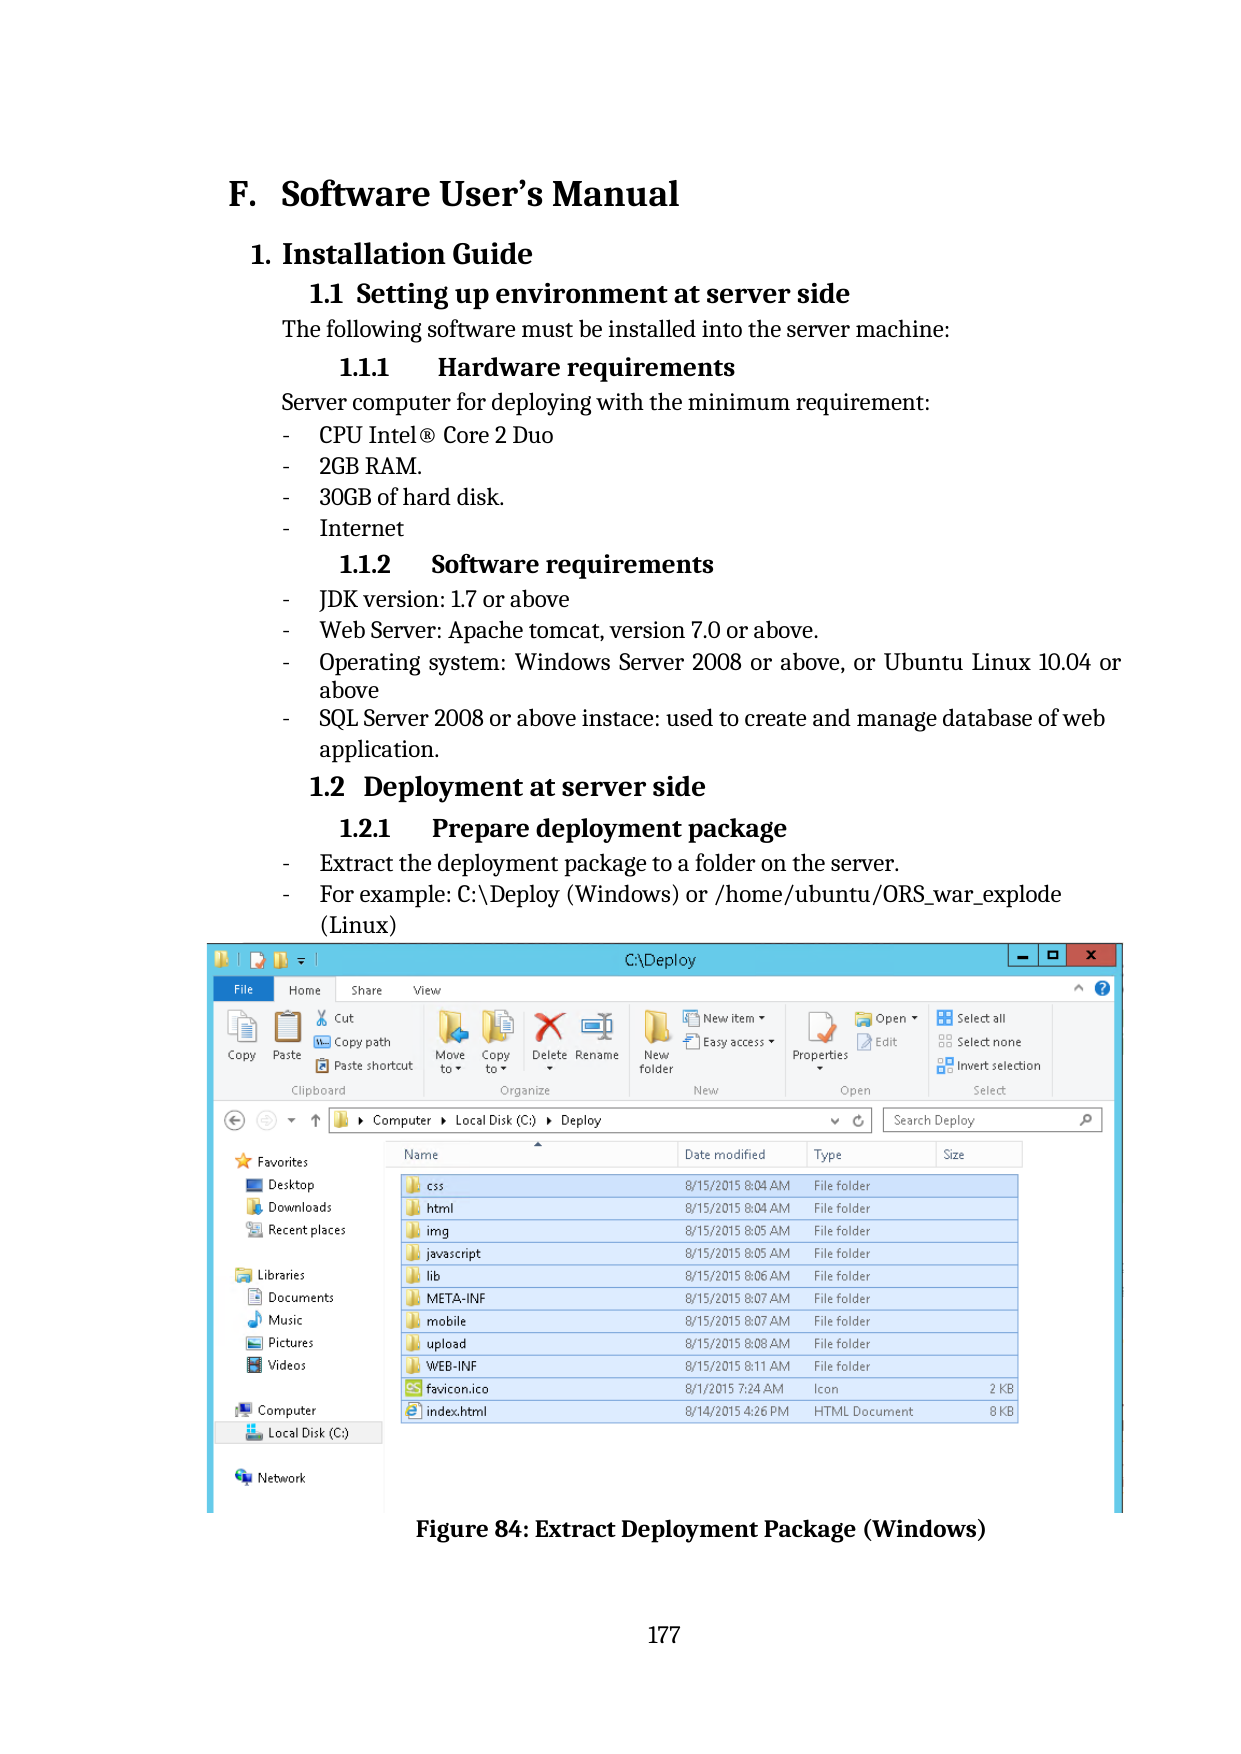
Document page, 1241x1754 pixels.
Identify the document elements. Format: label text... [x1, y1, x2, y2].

list Operating system: Windows Server 2008 or above, or Ubuntu Linux 10.04 or above [282, 647, 1122, 704]
list Internet [282, 514, 1122, 543]
subtitle Deployment at server side [310, 771, 1122, 804]
subtitle Hardware requirements [340, 352, 1122, 384]
subtitle Software requirements [340, 549, 1122, 581]
list 30GB of hard disk. [282, 483, 1122, 512]
text The following software must be installed into the server machine: [282, 315, 1122, 344]
subtitle Setting up environment at server side [310, 277, 1122, 310]
list 2GB RAM. [282, 452, 1122, 481]
list Figure 84: Extract Deployment Package (Windows) [281, 1515, 1122, 1543]
subtitle Prepare deployment package [340, 813, 1122, 844]
text Server computer for deploying with the minimum requirement: [282, 388, 1122, 417]
subtitle Installation Guide [251, 237, 1122, 273]
list JDK version: 1.7 or above [282, 585, 1122, 614]
picture [206, 942, 1124, 1513]
list Extract the deployment package to a folder on the server. [282, 849, 1122, 878]
list Web Server: Apache tomcat, version 7.0 or above. [282, 616, 1122, 645]
list For example: C:\Deploy (Windows) or /home/ubuntu/ORS_war_explode (Linux) [282, 880, 1122, 940]
list CPU Intel® Core 2 Duo [282, 421, 1122, 450]
list SQL Server 2008 or above instace: used to create and manage database of web application. [282, 704, 1122, 764]
subtitle Software User’s Manual [228, 173, 1122, 216]
